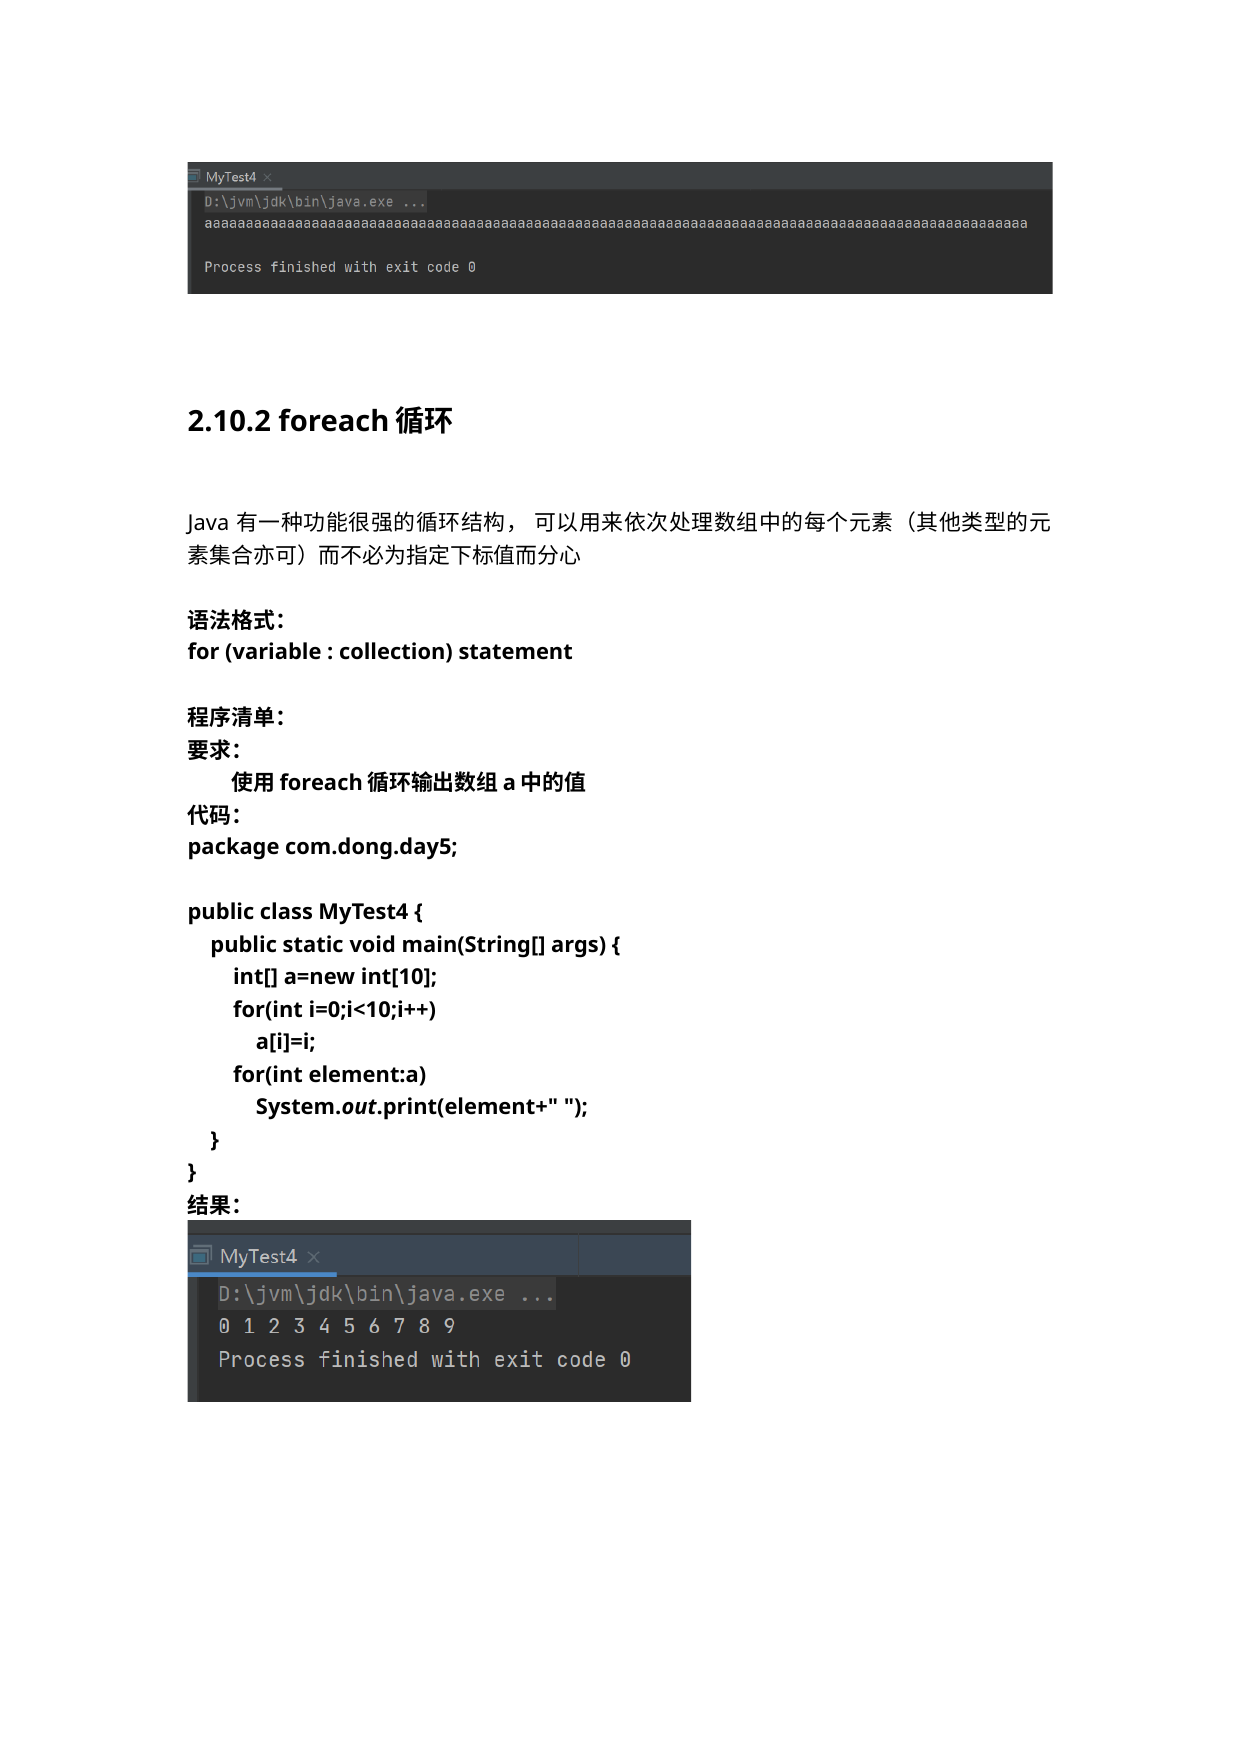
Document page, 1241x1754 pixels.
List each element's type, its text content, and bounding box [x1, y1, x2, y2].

subtitle 2.10.2 foreach循环 [187, 386, 1053, 451]
text 结果： [187, 1187, 1053, 1220]
text 使用foreach循环输出数组a中的值 [187, 765, 1053, 797]
picture [187, 162, 1053, 294]
text 语法格式： [187, 602, 1053, 635]
picture [187, 1220, 692, 1402]
text 代码： [187, 797, 1053, 830]
text Java 有一种功能很强的循环结构， 可以用来依次处理数组中的每个元素（其他类型的元 素集合亦可）而不必为指定下标值而分心 [187, 505, 1053, 570]
text 要求： [187, 732, 1053, 765]
text 程序清单： [187, 700, 1053, 732]
text package com.dong.day5; public class MyTest4 { public static void main(String[] args) { int[] a=new int[10]; for(int i=0;i<10;i++) a[i]=i; for(int element:a) System.out.print(element+" "); } } [187, 830, 1053, 1187]
text for (variable : collection) statement [187, 635, 1053, 667]
